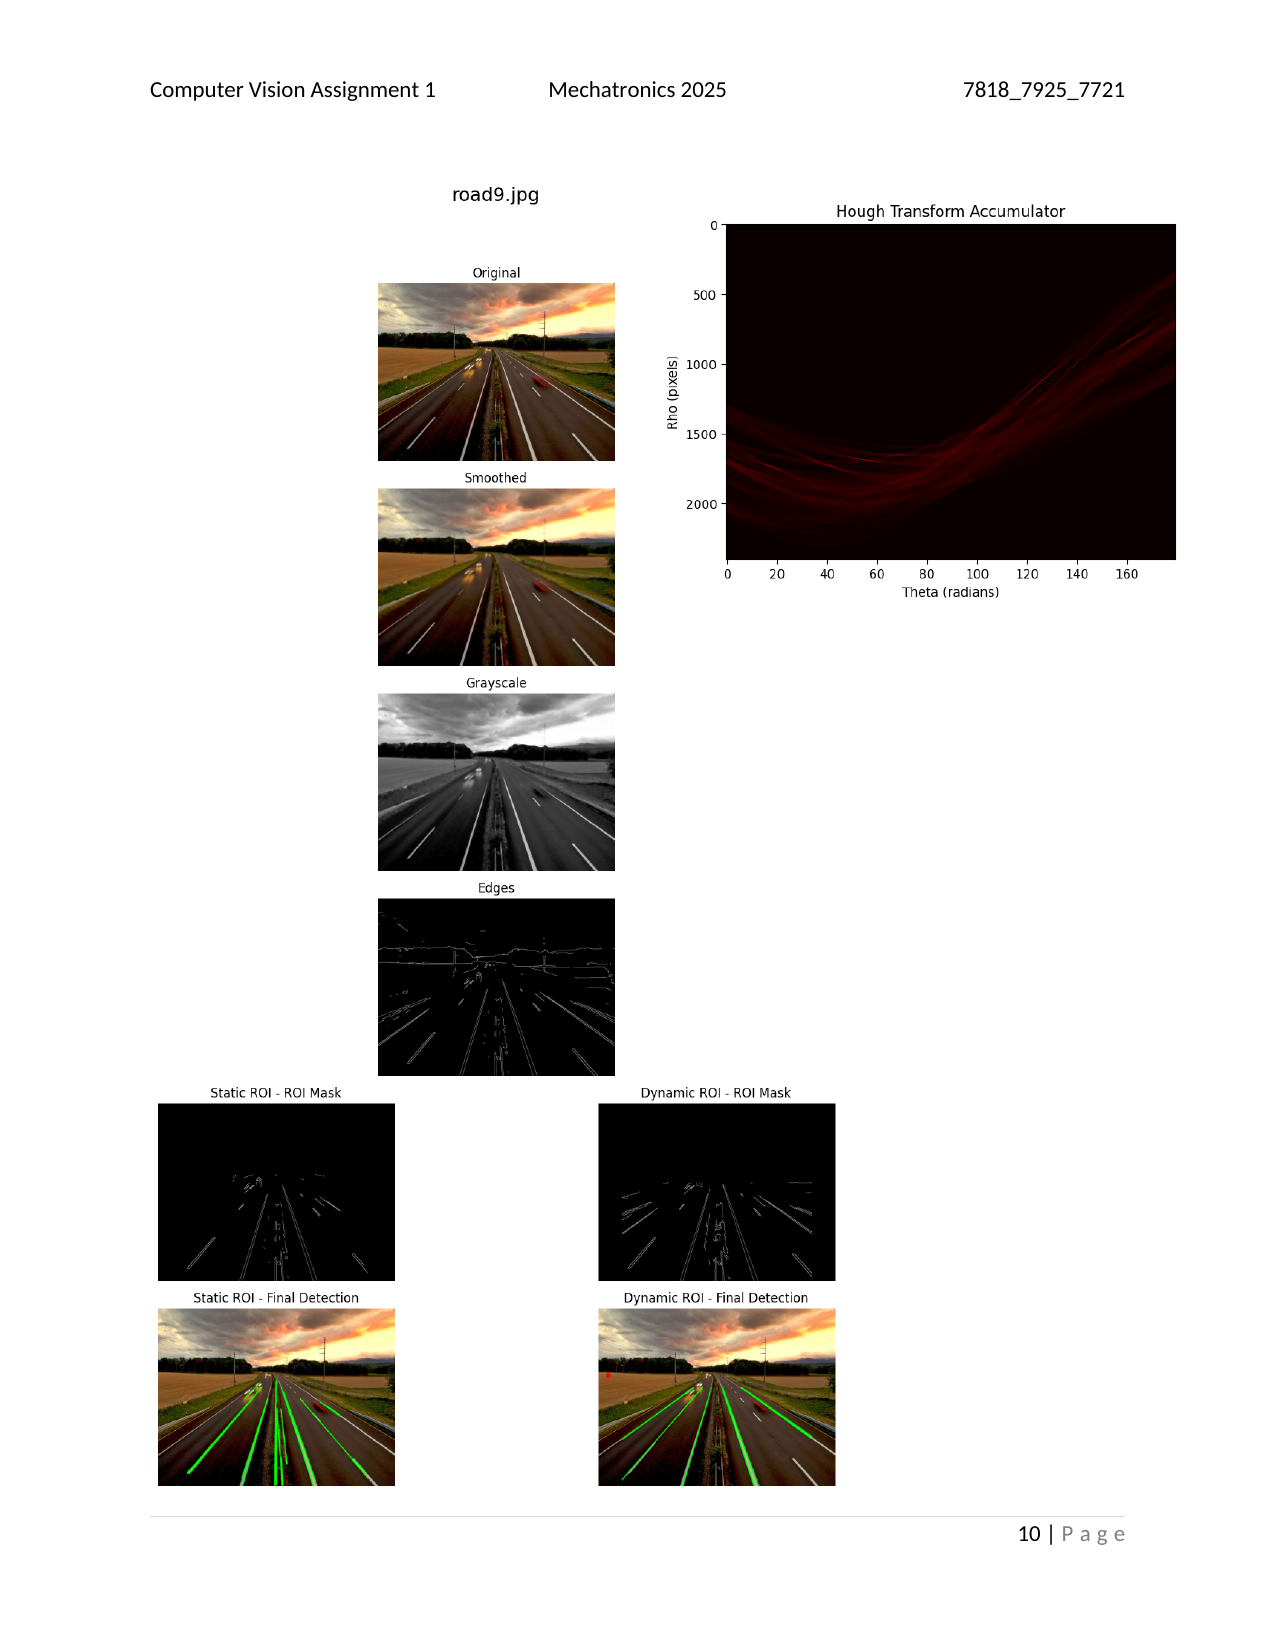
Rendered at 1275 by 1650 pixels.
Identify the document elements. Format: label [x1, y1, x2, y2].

picture [150, 179, 1184, 1493]
